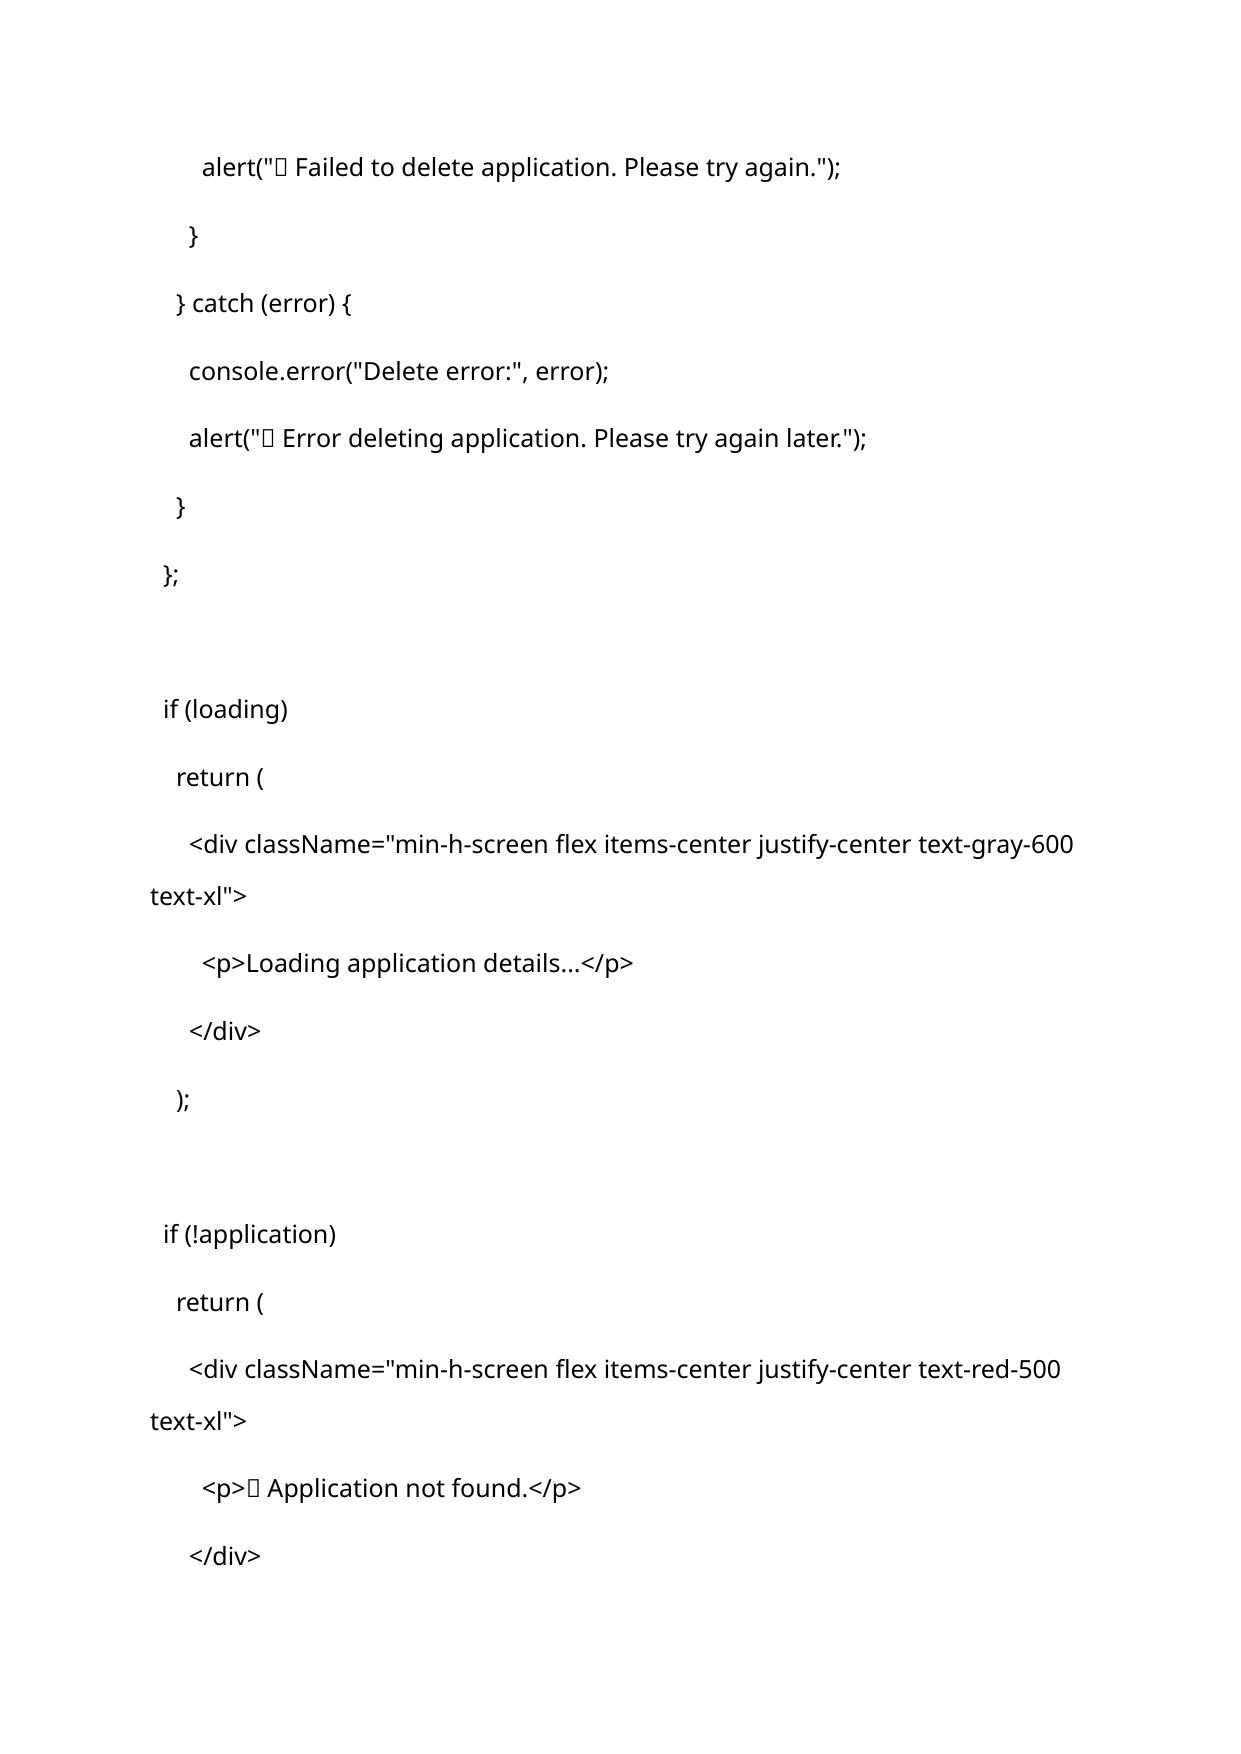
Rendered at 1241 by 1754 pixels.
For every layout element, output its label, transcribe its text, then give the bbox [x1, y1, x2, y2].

text alert("❌ Error deleting application. Please try again later."); [150, 421, 1090, 455]
text alert("❌ Failed to delete application. Please try again."); [150, 150, 1090, 184]
text <p>Loading application details...</p> [150, 946, 1090, 980]
text </div> [150, 1013, 1090, 1048]
text } [150, 218, 1090, 252]
text } catch (error) { [150, 285, 1090, 319]
text </div> [150, 1538, 1090, 1573]
text }; [150, 556, 1090, 590]
text return ( [150, 1284, 1090, 1318]
text <p>❌ Application not found.</p> [150, 1471, 1090, 1505]
text console.error("Delete error:", error); [150, 353, 1090, 387]
text <div className="min-h-screen flex items-center justify-center text-gray-600 text-xl"> [150, 827, 1090, 912]
text if (!application) [150, 1217, 1090, 1251]
text if (loading) [150, 692, 1090, 726]
text ); [150, 1081, 1090, 1115]
text return ( [150, 759, 1090, 793]
text } [150, 488, 1090, 523]
text <div className="min-h-screen flex items-center justify-center text-red-500 text-xl"> [150, 1352, 1090, 1437]
